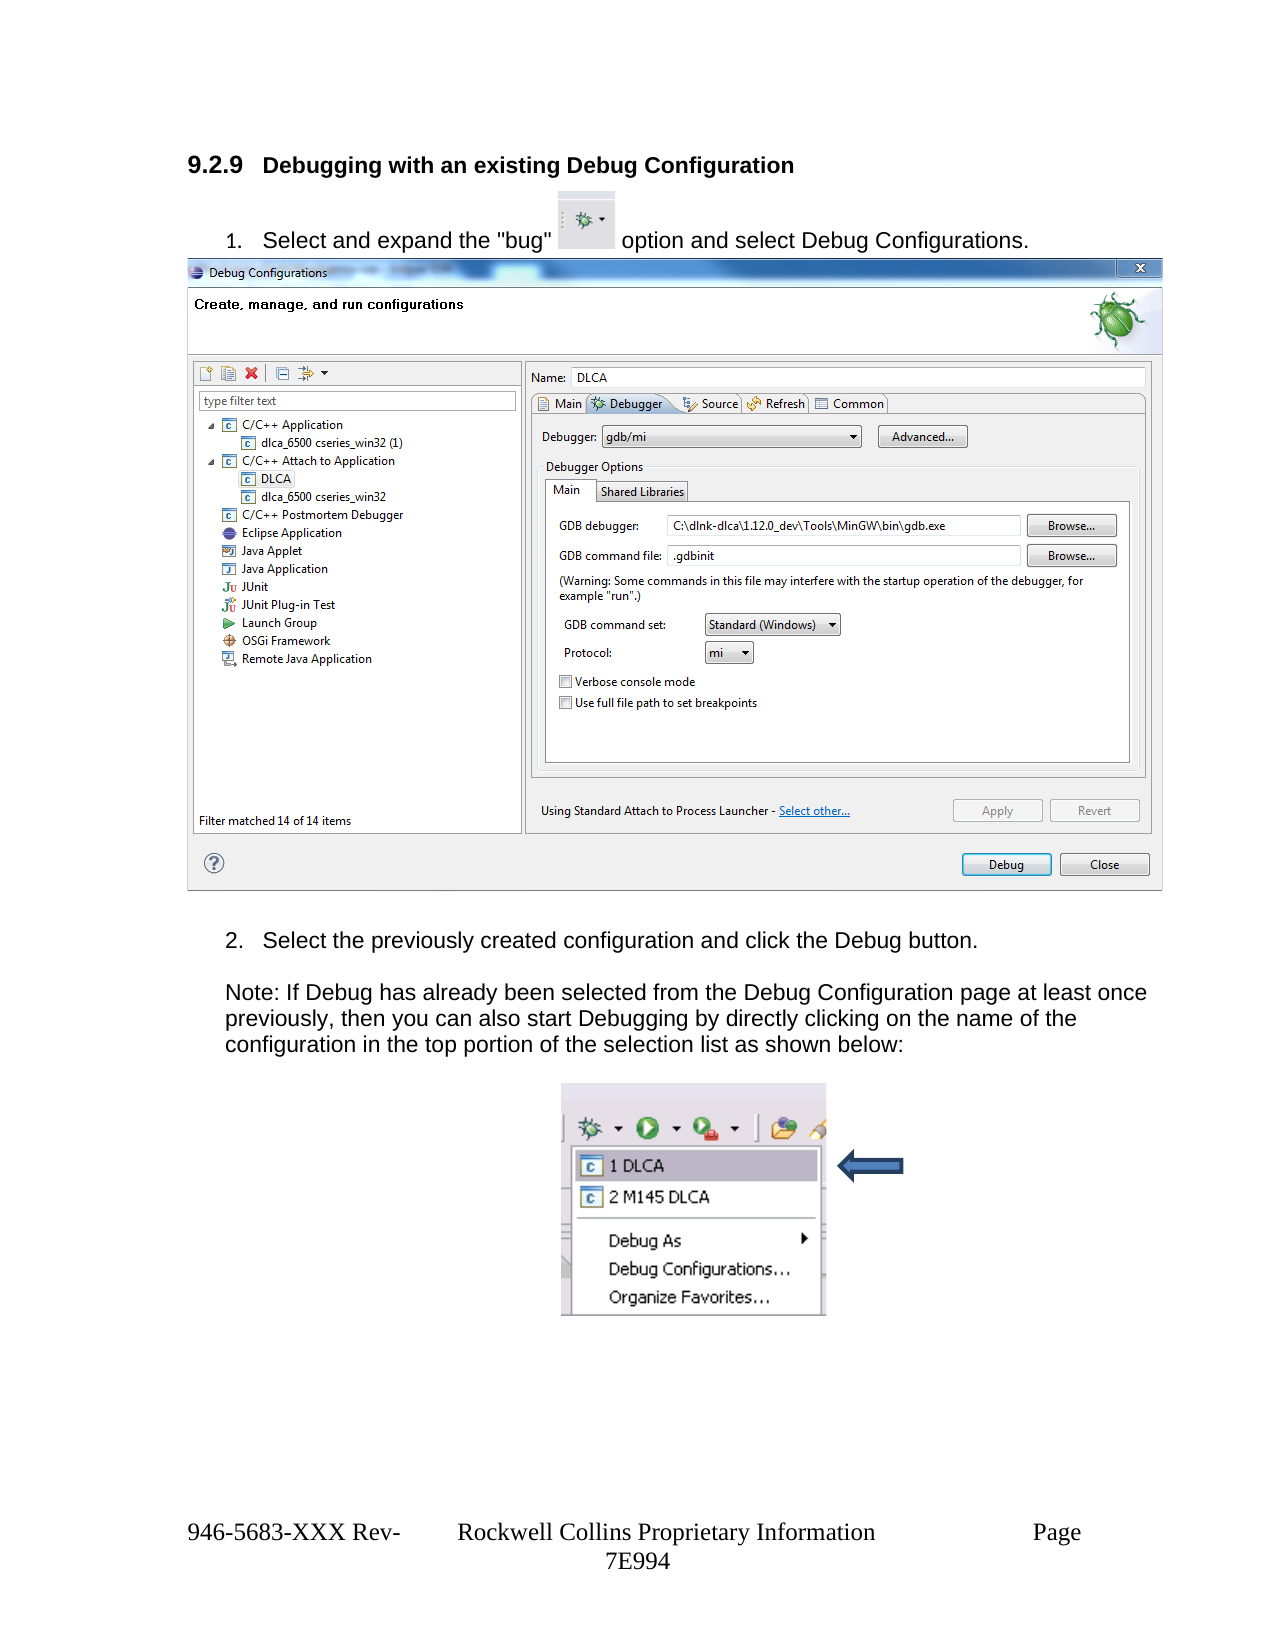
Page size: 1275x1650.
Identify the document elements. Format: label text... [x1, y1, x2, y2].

text Note: If Debug has already been selected from the Debug Configuration page at least once previously, then you can also start Debugging by directly clicking on the name of the configuration in the top portion of the selection list as shown below: [225, 978, 1162, 1058]
list Select the previously created configuration and click the Debug button. [225, 927, 1162, 954]
list Select and expand the "bug" option and select Debug Configurations. [225, 191, 1162, 254]
picture [557, 191, 615, 249]
subtitle Debugging with an existing Debug Configuration [187, 150, 1162, 179]
picture [561, 1083, 827, 1316]
picture [187, 258, 1163, 892]
